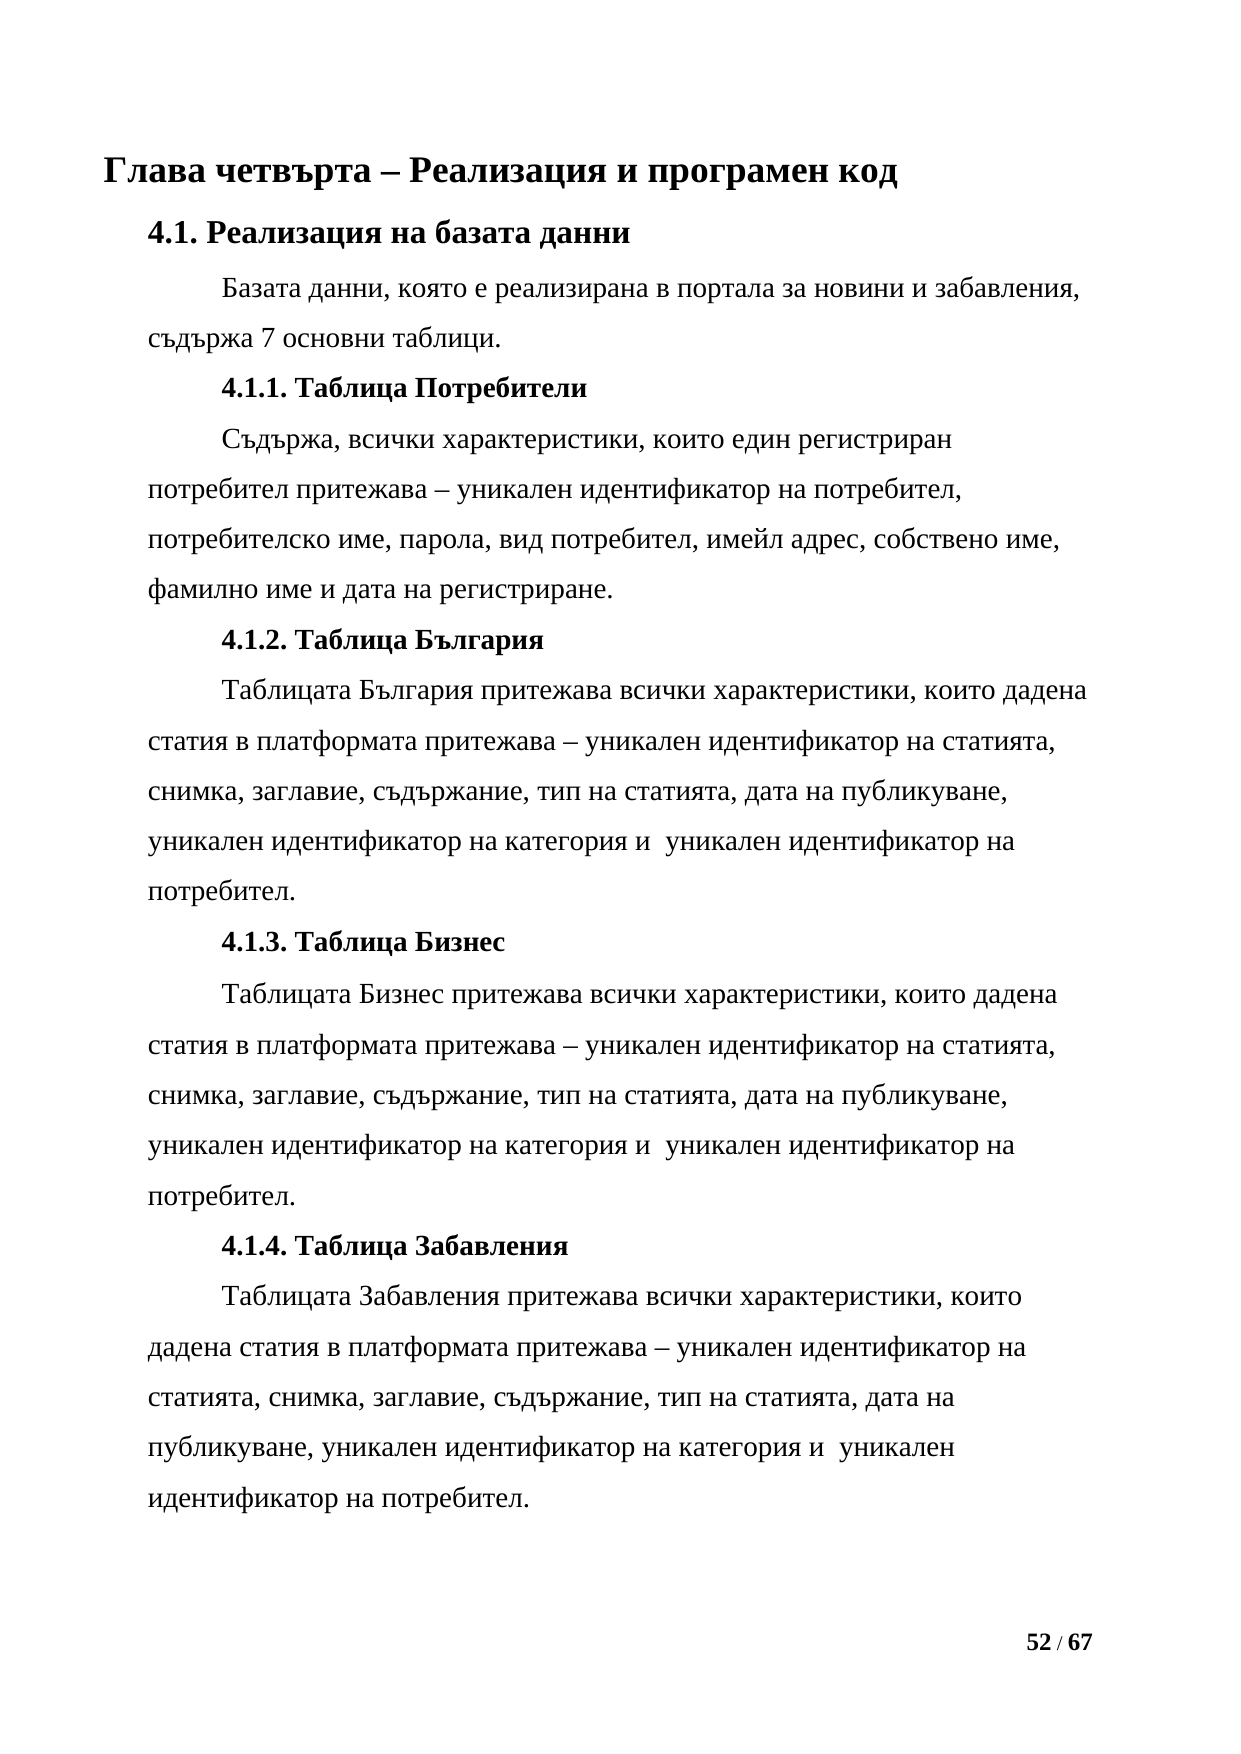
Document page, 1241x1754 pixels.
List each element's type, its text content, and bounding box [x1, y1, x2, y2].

subtitle 4.1. Реализация на базата данни [103, 212, 1093, 251]
subtitle 4.1.4. Таблица Забавления [103, 1228, 1093, 1262]
text Таблицата България притежава всички характеристики, които дадена статия в платформата притежава – уникален идентификатор на статията, снимка, заглавие, съдържание, тип на статията, дата на публикуване, уникален идентификатор на категория и уникален идентификатор на потребител. [148, 672, 1093, 907]
subtitle 4.1.2. Таблица България [103, 622, 1093, 656]
text Съдържа, всички характеристики, които един регистриран потребител притежава – уникален идентификатор на потребител, потребителско име, парола, вид потребител, имейл адрес, собствено име, фамилно име и дата на регистриране. [148, 421, 1093, 605]
subtitle Глава четвърта – Реализация и програмен код [103, 148, 1093, 191]
text Таблицата Бизнес притежава всички характеристики, които дадена статия в платформата притежава – уникален идентификатор на статията, снимка, заглавие, съдържание, тип на статията, дата на публикуване, уникален идентификатор на категория и уникален идентификатор на потребител. [148, 977, 1093, 1211]
text Таблицата Забавления притежава всички характеристики, които дадена статия в платформата притежава – уникален идентификатор на статията, снимка, заглавие, съдържание, тип на статията, дата на публикуване, уникален идентификатор на категория и уникален идентификатор на потребител. [148, 1278, 1093, 1513]
text Базата данни, която е реализирана в портала за новини и забавления, съдържа 7 основни таблици. [148, 270, 1093, 354]
subtitle 4.1.1. Таблица Потребители [103, 370, 1093, 404]
subtitle 4.1.3. Таблица Бизнес [103, 924, 1093, 957]
